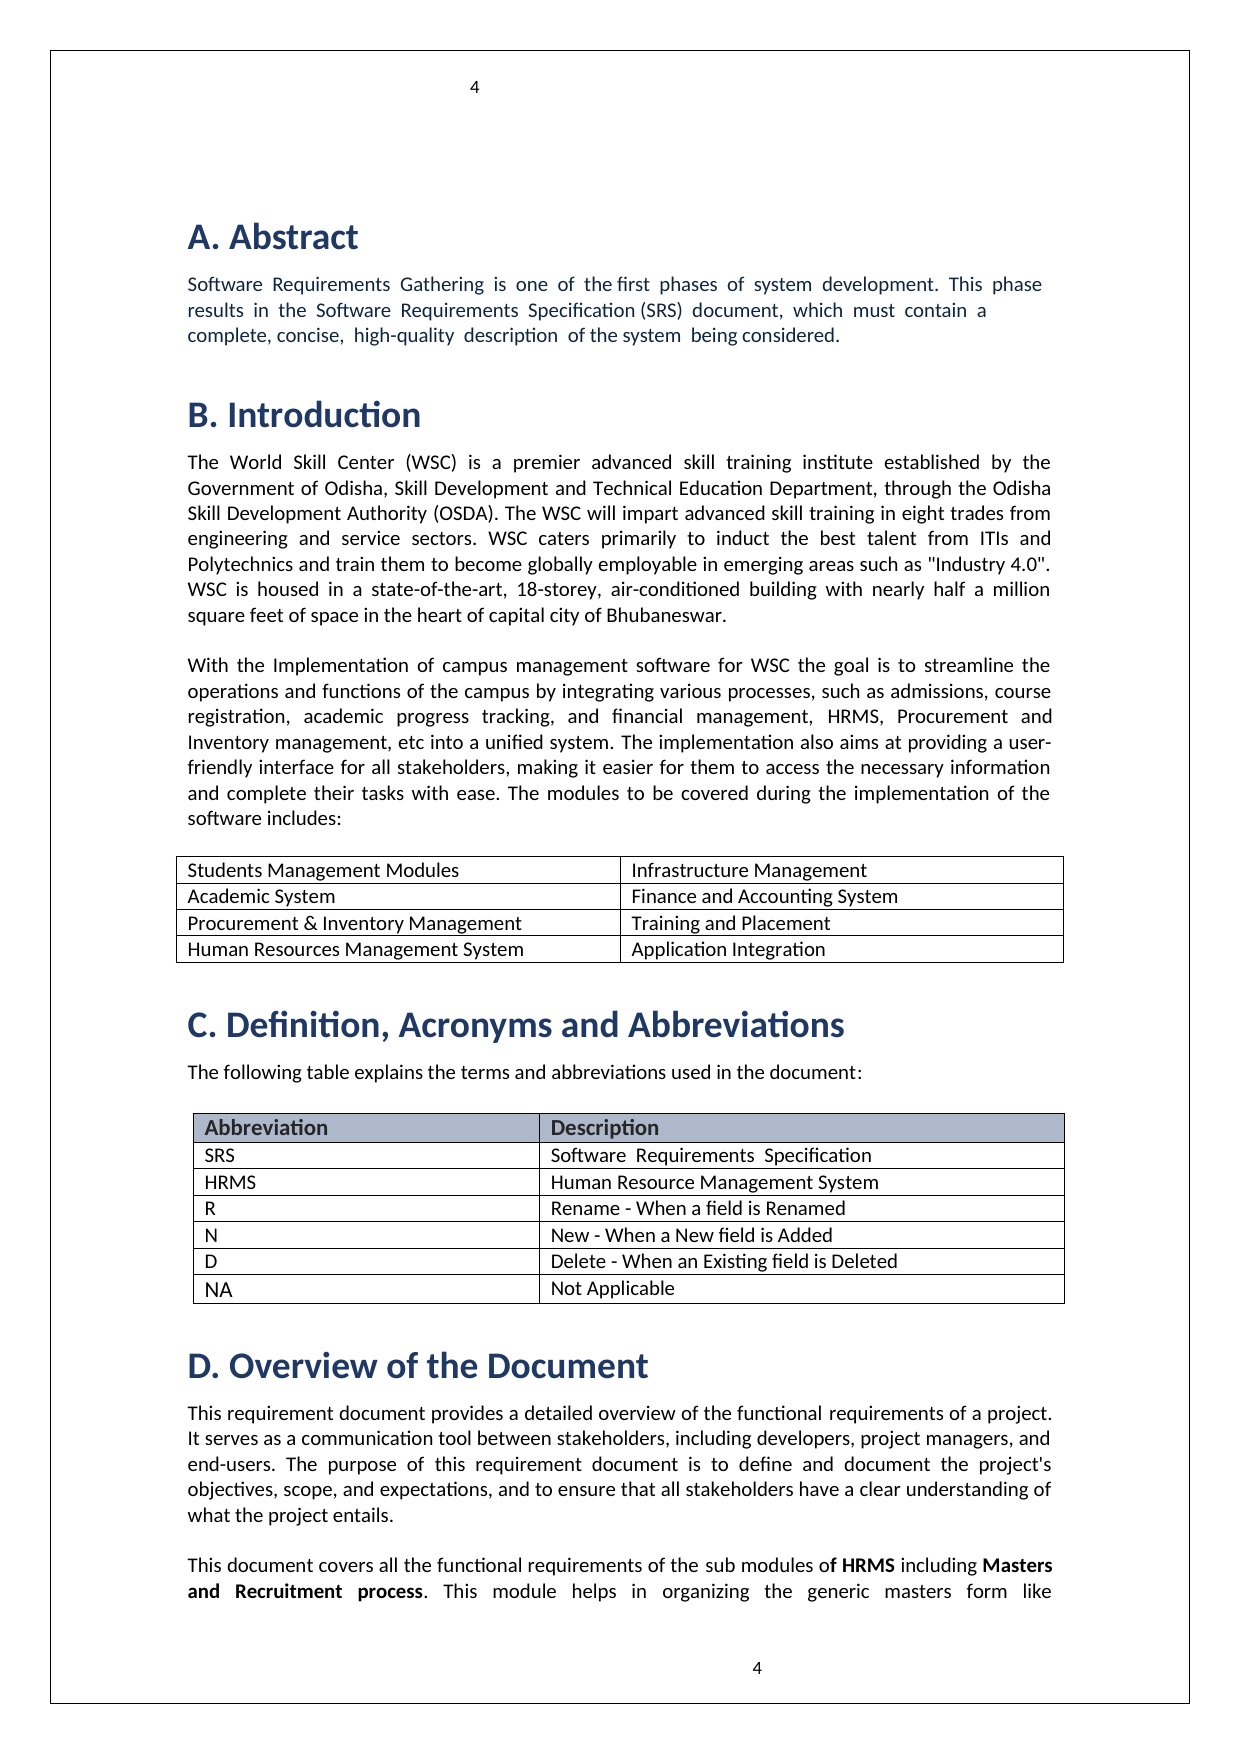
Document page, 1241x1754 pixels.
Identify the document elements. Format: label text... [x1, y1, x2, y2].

subtitle Overview of the Document [187, 1342, 1053, 1388]
table_cell Software Requirements Specification [540, 1143, 1064, 1168]
table_cell Delete - When an Existing field is Deleted [540, 1249, 1064, 1274]
subtitle Introduction [187, 391, 1053, 437]
text Software Requirements Gathering is one of the first phases of system development. This phase results in the Software Requirements Specification (SRS) document, which must contain a complete, concise, high-quality description of the system being considered. [187, 272, 1053, 348]
table_cell Rename - When a field is Renamed [540, 1196, 1064, 1221]
table_cell R [194, 1196, 539, 1221]
text The following table explains the terms and abbreviations used in the document: [187, 1059, 1053, 1084]
table_cell Procurement & Inventory Management [177, 910, 620, 935]
table_header Abbreviation [194, 1114, 539, 1142]
table_cell D [194, 1249, 539, 1274]
table_cell Human Resource Management System [540, 1169, 1064, 1194]
table_cell Not Applicable [540, 1275, 1064, 1303]
table_cell Finance and Accounting System [621, 884, 1063, 909]
table_header Description [540, 1114, 1064, 1142]
table_cell NA [194, 1275, 539, 1303]
table_cell Application Integration [621, 936, 1063, 962]
table_cell N [194, 1222, 539, 1247]
table_header Infrastructure Management [621, 857, 1063, 882]
table_cell Human Resources Management System [177, 936, 620, 962]
table_header Students Management Modules [177, 857, 620, 882]
subtitle Definition, Acronyms and Abbreviations [187, 1001, 1053, 1047]
table_cell New - When a New field is Added [540, 1222, 1064, 1247]
text With the Implementation of campus management software for WSC the goal is to streamline the operations and functions of the campus by integrating various processes, such as admissions, course registration, academic progress tracking, and financial management, HRMS, Procurement and Inventory management, etc into a unified system. The implementation also aims at providing a user-friendly interface for all stakeholders, making it easier for them to access the necessary information and complete their tasks with ease. The modules to be covered during the implementation of the software includes: [187, 653, 1053, 831]
table_cell HRMS [194, 1169, 539, 1194]
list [187, 1553, 1053, 1603]
table_cell SRS [194, 1143, 539, 1168]
table_cell Academic System [177, 884, 620, 909]
subtitle Abstract [187, 213, 1053, 259]
table_cell Training and Placement [621, 910, 1063, 935]
list This requirement document provides a detailed overview of the functional requirements of a project. It serves as a communication tool between stakeholders, including developers, project managers, and end-users. The purpose of this requirement document is to define and document the project's objectives, scope, and expectations, and to ensure that all stakeholders have a clear understanding of what the project entails. [187, 1400, 1053, 1527]
text The World Skill Center (WSC) is a premier advanced skill training institute established by the Government of Odisha, Skill Development and Technical Education Department, through the Odisha Skill Development Authority (OSDA). The WSC will impart advanced skill training in eight trades from engineering and service sectors. WSC caters primarily to induct the best talent from ITIs and Polytechnics and train them to become globally employable in emerging areas such as "Industry 4.0". WSC is housed in a state-of-the-art, 18-storey, air-conditioned building with nearly half a million square feet of space in the heart of capital city of Bhubaneswar. [187, 449, 1053, 627]
